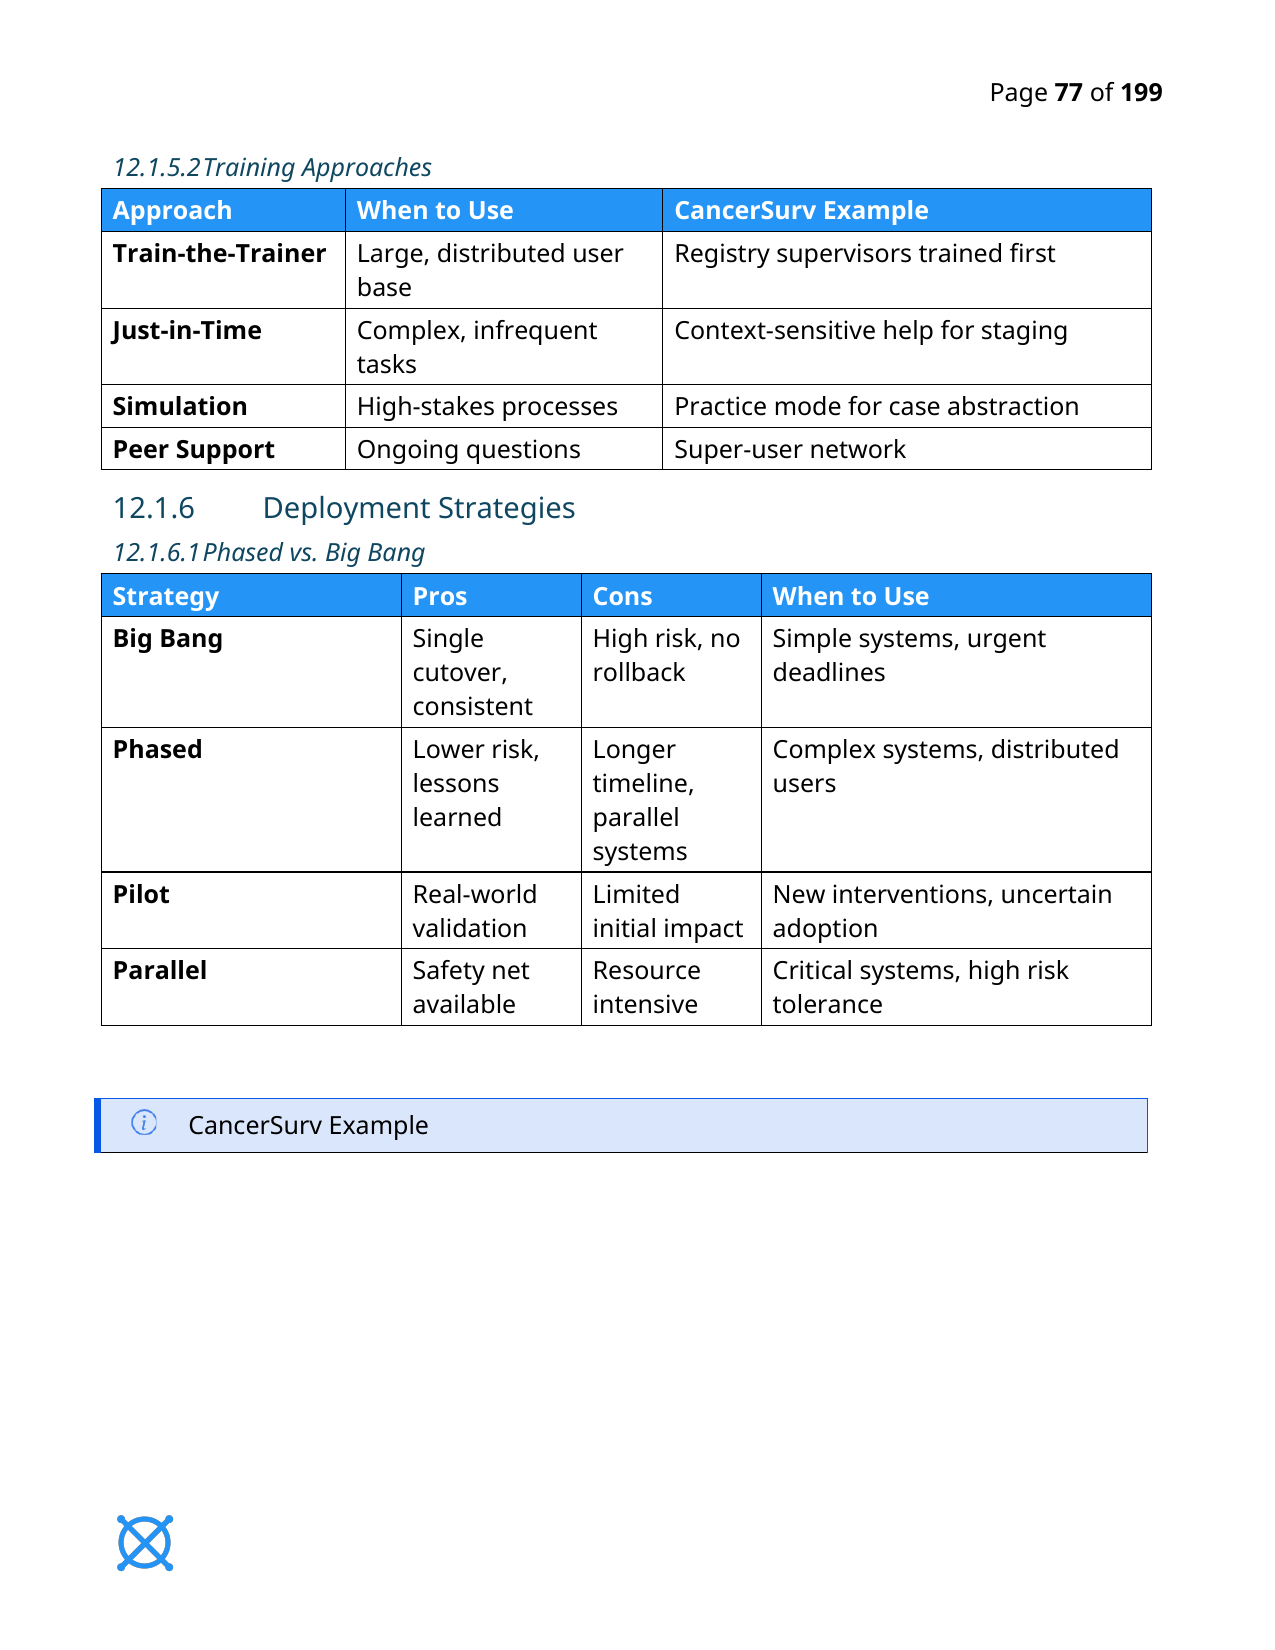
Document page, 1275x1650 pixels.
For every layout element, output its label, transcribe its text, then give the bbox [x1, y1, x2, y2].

subtitle Phased vs. Big Bang [112, 535, 1162, 569]
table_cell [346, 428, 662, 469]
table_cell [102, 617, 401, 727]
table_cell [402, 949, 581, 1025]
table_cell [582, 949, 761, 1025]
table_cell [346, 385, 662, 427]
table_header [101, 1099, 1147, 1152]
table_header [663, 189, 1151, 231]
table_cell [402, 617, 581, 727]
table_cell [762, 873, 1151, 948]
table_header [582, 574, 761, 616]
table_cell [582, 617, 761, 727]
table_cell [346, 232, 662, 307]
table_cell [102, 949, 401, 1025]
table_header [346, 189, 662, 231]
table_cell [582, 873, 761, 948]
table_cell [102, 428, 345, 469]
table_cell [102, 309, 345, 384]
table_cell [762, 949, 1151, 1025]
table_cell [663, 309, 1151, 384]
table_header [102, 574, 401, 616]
subtitle Deployment Strategies [112, 487, 1162, 527]
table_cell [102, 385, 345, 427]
subtitle Training Approaches [112, 150, 1162, 184]
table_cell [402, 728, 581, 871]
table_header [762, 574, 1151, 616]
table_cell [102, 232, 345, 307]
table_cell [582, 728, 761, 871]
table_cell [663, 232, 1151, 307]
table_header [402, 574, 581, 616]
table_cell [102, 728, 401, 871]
picture [131, 1109, 157, 1135]
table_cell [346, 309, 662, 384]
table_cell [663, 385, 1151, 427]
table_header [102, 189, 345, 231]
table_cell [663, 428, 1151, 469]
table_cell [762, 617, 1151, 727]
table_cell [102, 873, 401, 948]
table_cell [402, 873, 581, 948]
picture [112, 1511, 177, 1575]
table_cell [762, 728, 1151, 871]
